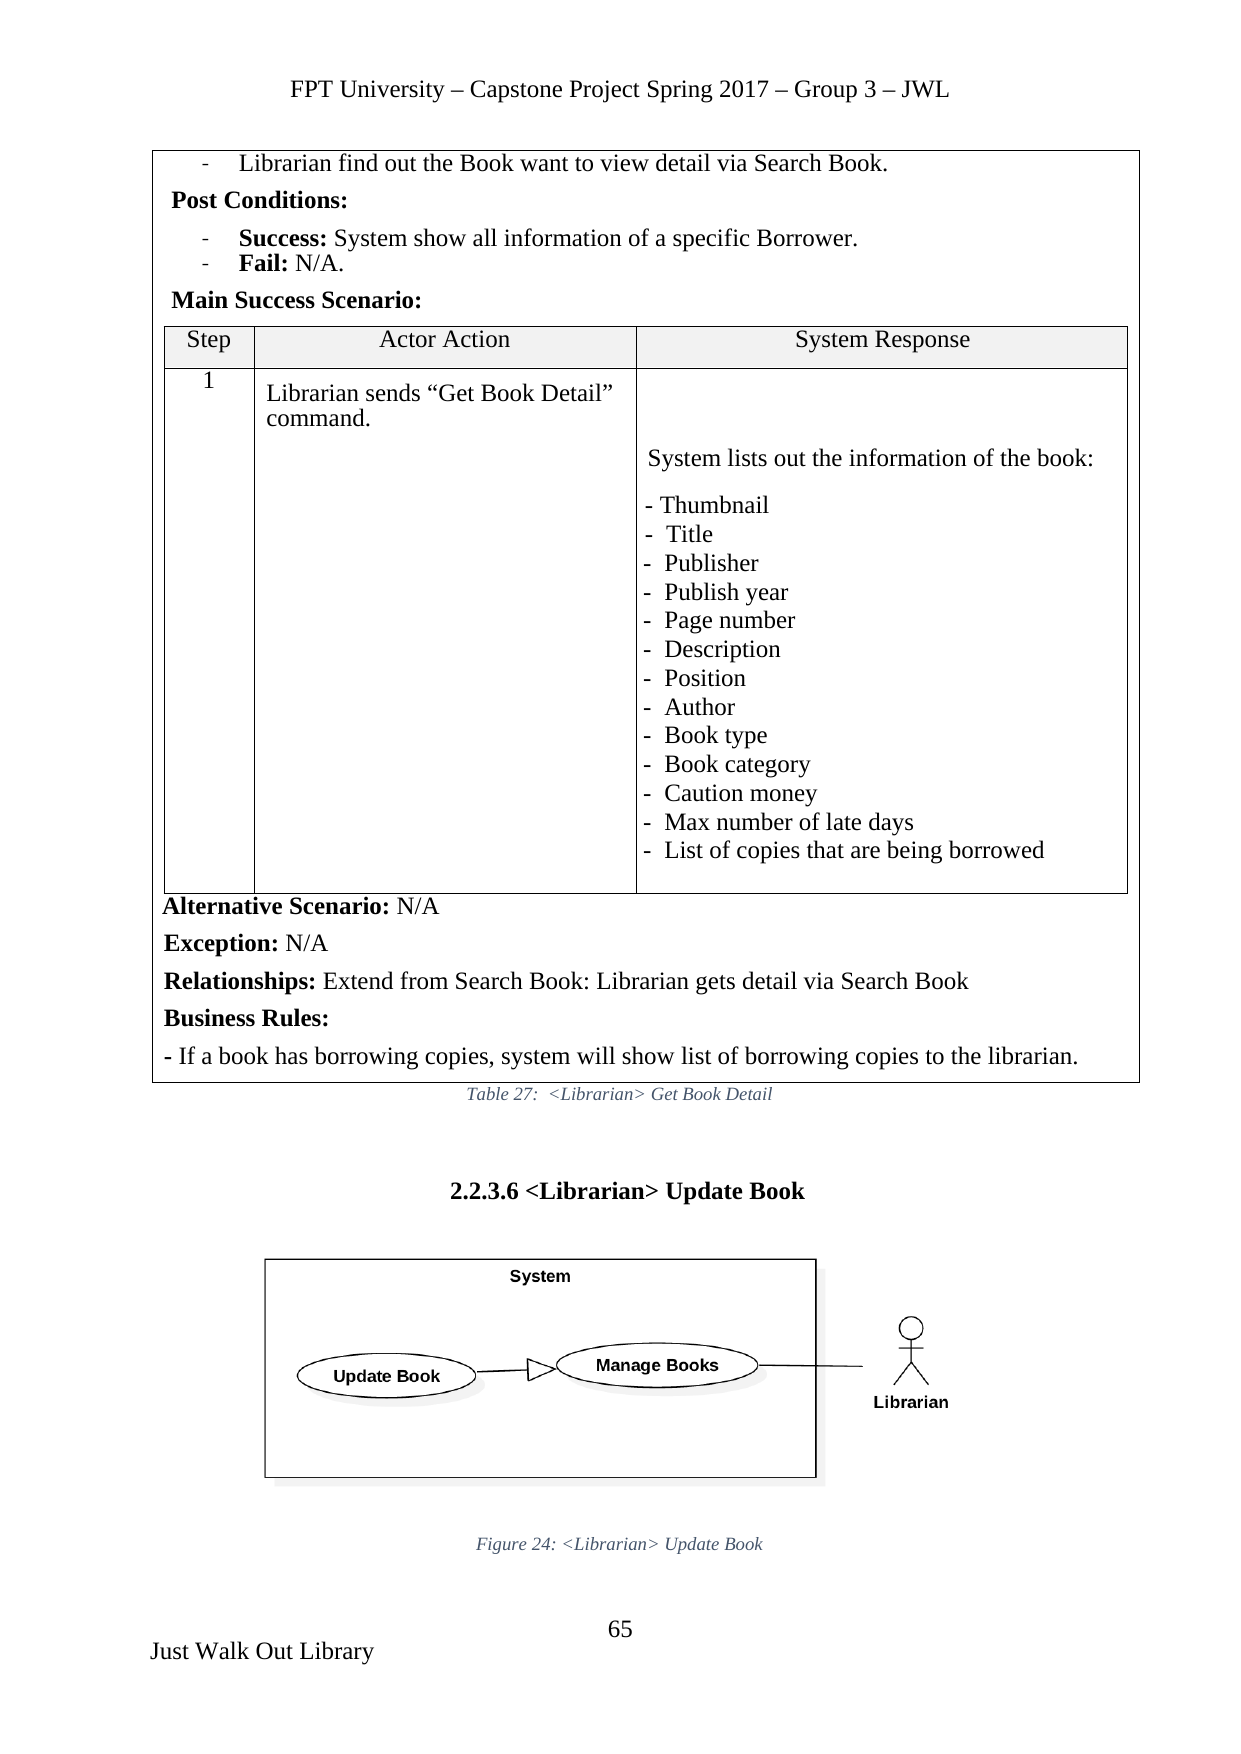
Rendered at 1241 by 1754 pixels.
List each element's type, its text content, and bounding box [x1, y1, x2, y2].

text Figure 24: <Librarian> Update Book [150, 1533, 1090, 1554]
picture [248, 1206, 992, 1512]
subtitle <Librarian> Update Book [450, 1176, 1090, 1205]
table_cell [153, 151, 1139, 1082]
text Table 27: <Librarian> Get Book Detail [150, 1083, 1090, 1104]
